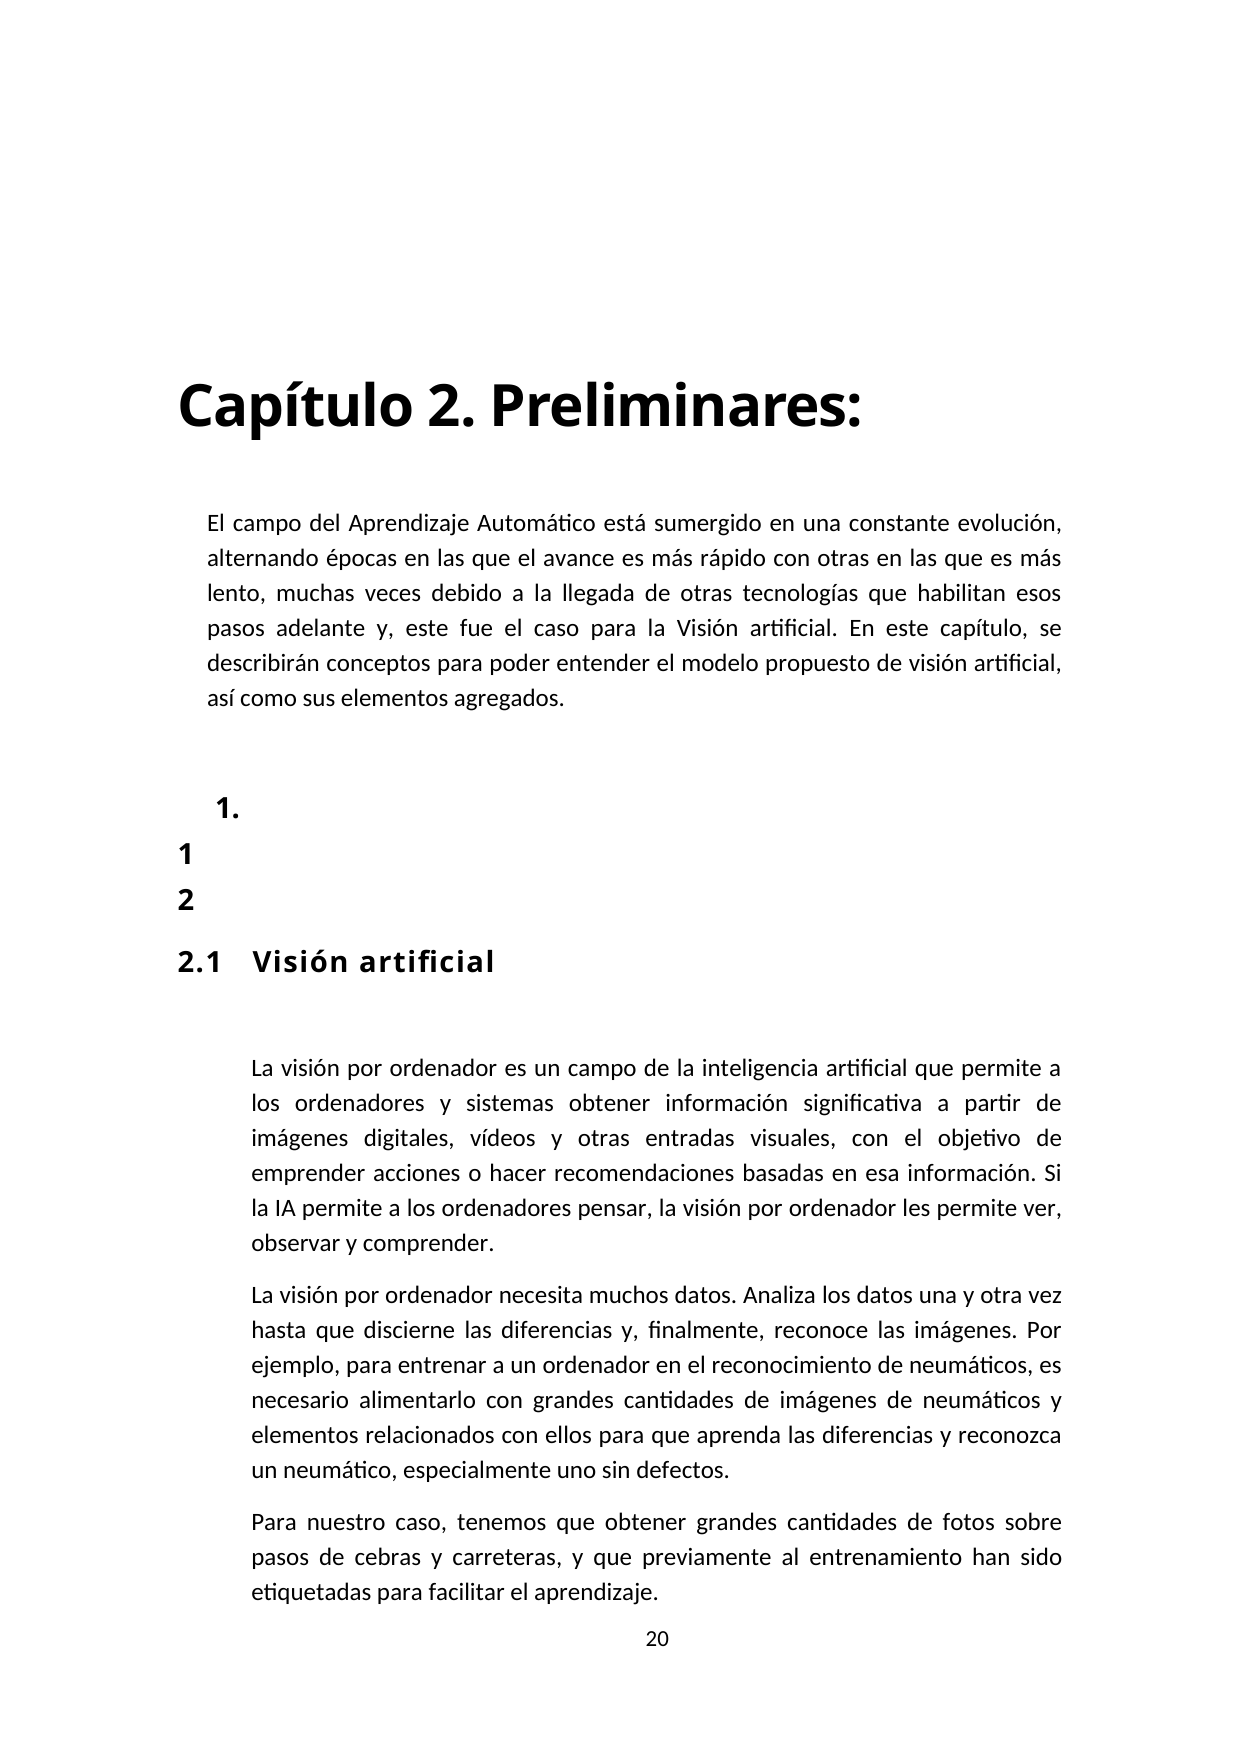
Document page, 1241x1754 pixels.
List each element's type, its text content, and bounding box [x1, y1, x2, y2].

subtitle Visión artificial [177, 941, 1063, 981]
text La visión por ordenador es un campo de la inteligencia artificial que permite a los ordenadores y sistemas obtener información significativa a partir de imágenes digitales, vídeos y otras entradas visuales, con el objetivo de emprender acciones o hacer recomendaciones basadas en esa información. Si la IA permite a los ordenadores pensar, la visión por ordenador les permite ver, observar y comprender. [251, 1052, 1063, 1258]
text Para nuestro caso, tenemos que obtener grandes cantidades de fotos sobre pasos de cebras y carreteras, y que previamente al entrenamiento han sido etiquetadas para facilitar el aprendizaje. [251, 1506, 1063, 1606]
title Capítulo 2. Preliminares: [177, 364, 1063, 443]
list El campo del Aprendizaje Automático está sumergido en una constante evolución, alternando épocas en las que el avance es más rápido con otras en las que es más lento, muchas veces debido a la llegada de otras tecnologías que habilitan esos pasos adelante y, este fue el caso para la Visión artificial. En este capítulo, se describirán conceptos para poder entender el modelo propuesto de visión artificial, así como sus elementos agregados. [207, 508, 1063, 713]
text La visión por ordenador necesita muchos datos. Analiza los datos una y otra vez hasta que discierne las diferencias y, finalmente, reconoce las imágenes. Por ejemplo, para entrenar a un ordenador en el reconocimiento de neumáticos, es necesario alimentarlo con grandes cantidades de imágenes de neumáticos y elementos relacionados con ellos para que aprenda las diferencias y reconozca un neumático, especialmente uno sin defectos. [251, 1279, 1063, 1484]
